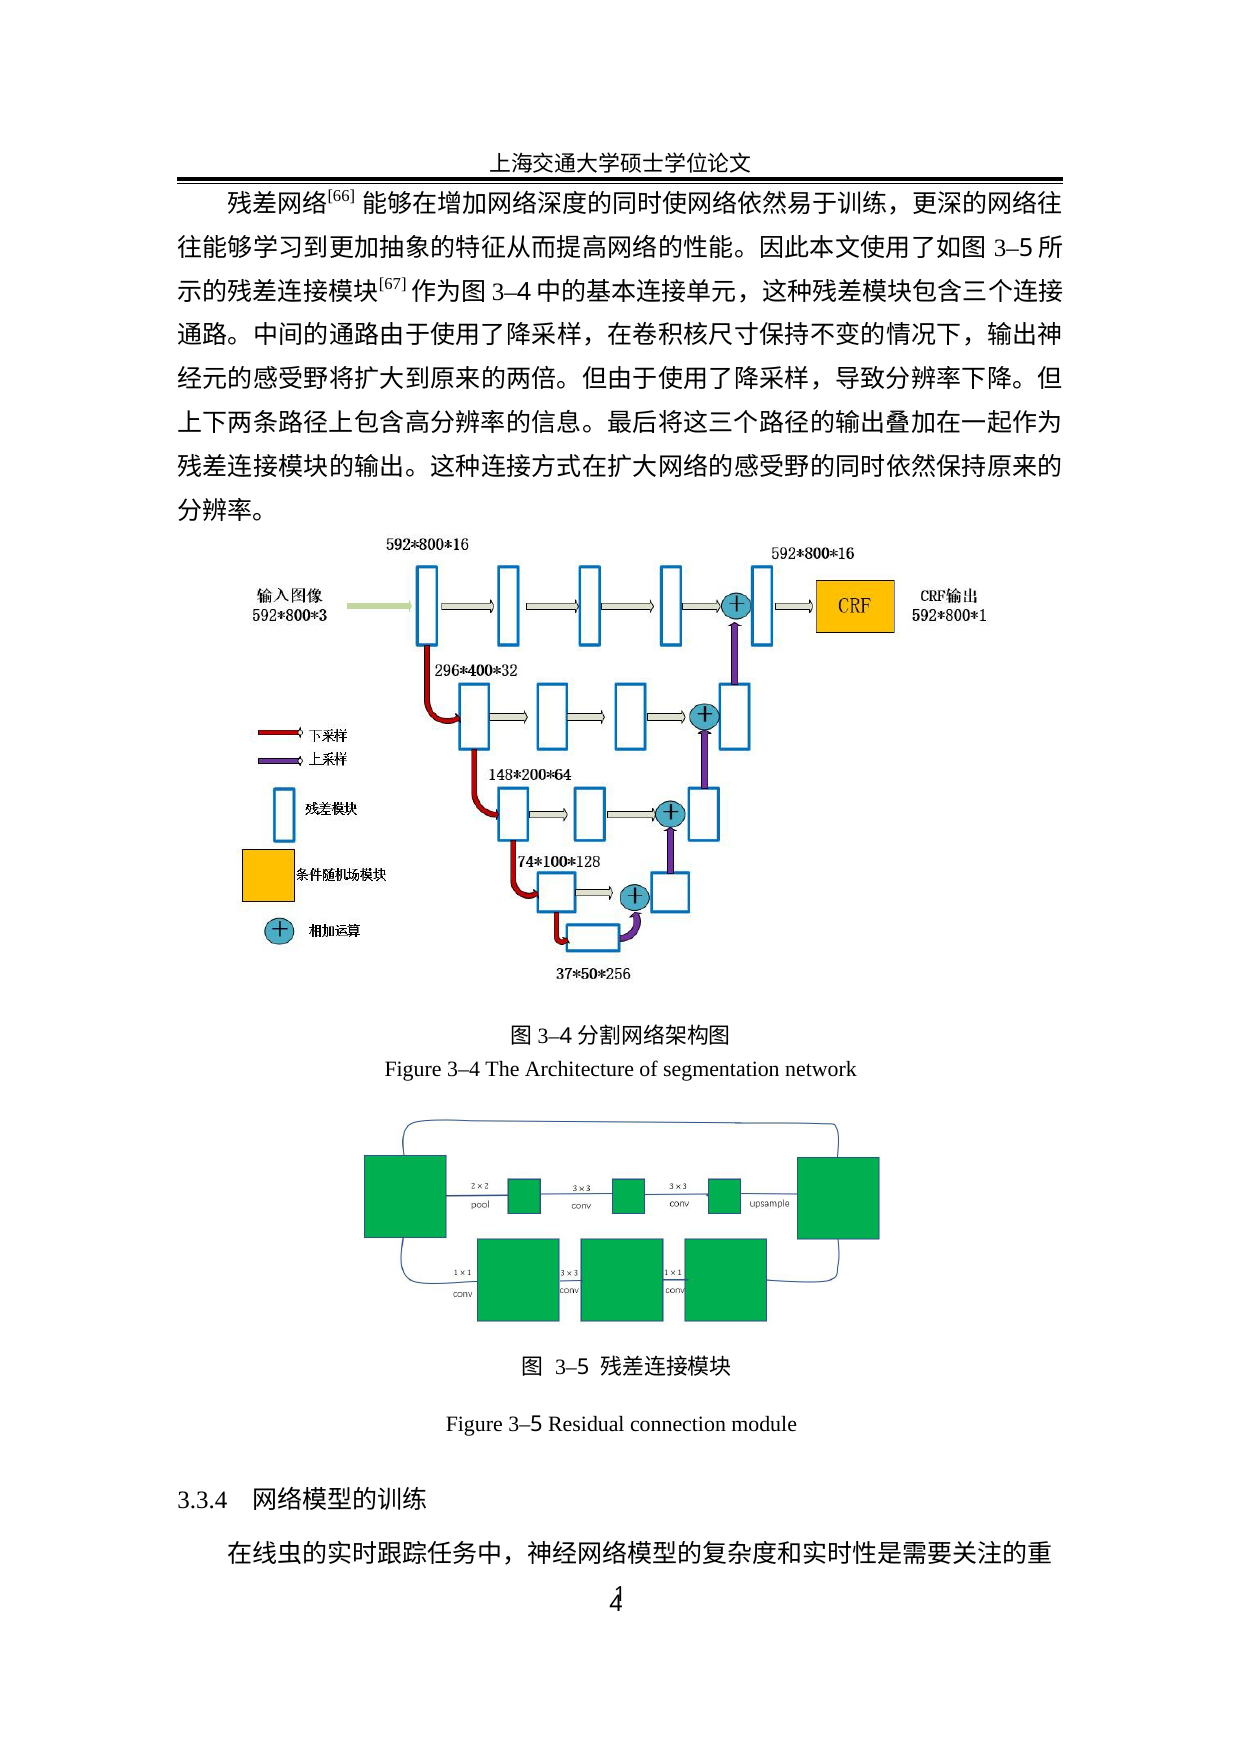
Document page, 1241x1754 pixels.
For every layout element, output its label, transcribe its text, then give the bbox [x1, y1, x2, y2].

text Figure 3–4 The Architecture of segmentation network [384, 1056, 1173, 1082]
list 网络模型的训练 [177, 1479, 1173, 1516]
picture [236, 534, 991, 983]
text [177, 1534, 1063, 1570]
text 残差网络[66] 能够在增加网络深度的同时使网络依然易于训练，更深的网络往往能够学习到更加抽象的特征从而提高网络的性能。因此本文使用了如图3–5所示的残差连接模块[67] 作为图3–4中的基本连接单元，这种残差模块包含三个连接通路。中间的通路由于使用了降采样，在卷积核尺寸保持不变的情况下，输出神经元的感受野将扩大到原来的两倍。但由于使用了降采样，导致分辨率下降。但上下两条路径上包含高分辨率的信息。最后将这三个路径的输出叠加在一起作为残差连接模块的输出。这种连接方式在扩大网络的感受野的同时依然保持原来的分辨率。 [177, 183, 1063, 527]
picture [362, 1112, 882, 1325]
text 图 3–4 分割网络架构图 [370, 1020, 870, 1049]
text Figure 3–5 Residual connection module [446, 1408, 800, 1438]
text 图 3–5 残差连接模块 [446, 1325, 800, 1381]
